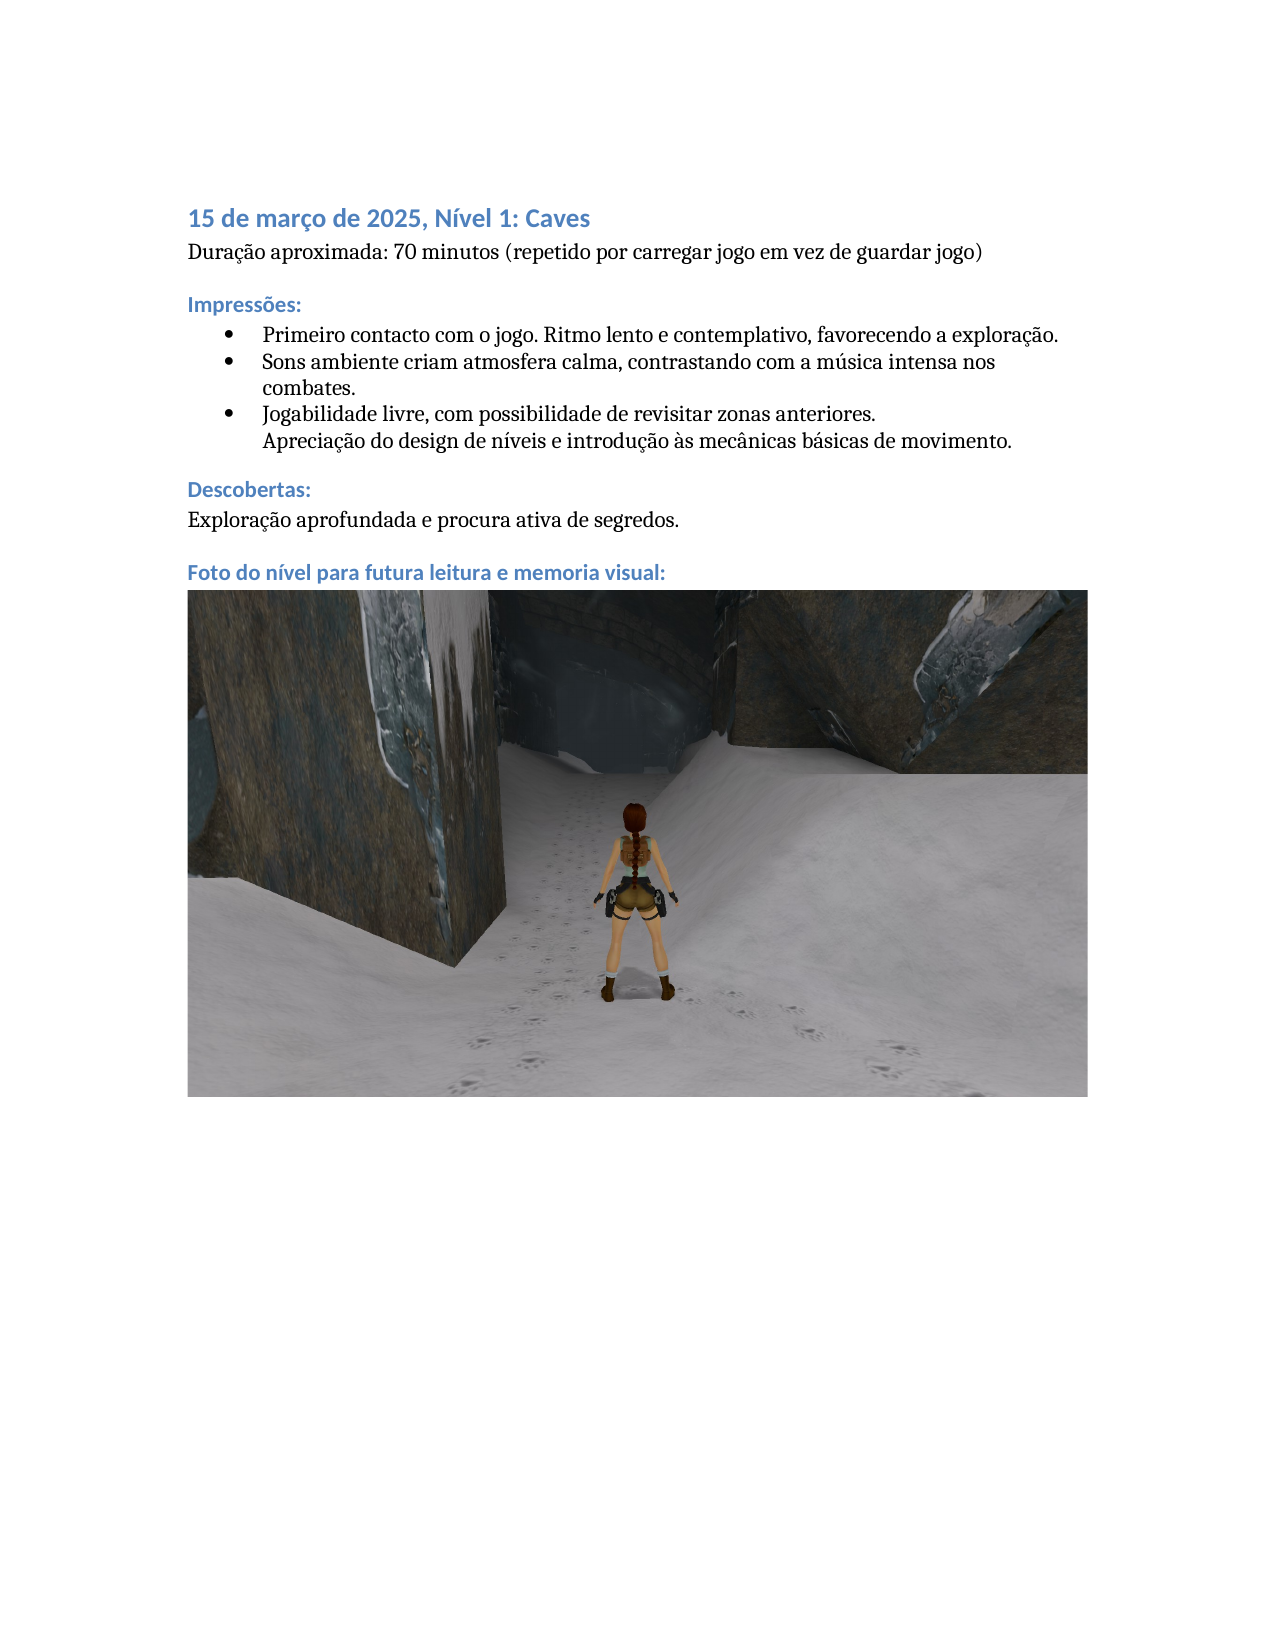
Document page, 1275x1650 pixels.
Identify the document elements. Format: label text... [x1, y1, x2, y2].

list Primeiro contacto com o jogo. Ritmo lento e contemplativo, favorecendo a exploração. [225, 322, 1087, 348]
subtitle Impressões: [187, 290, 1087, 318]
subtitle 15 de março de 2025, Nível 1: Caves [187, 201, 1087, 234]
picture [187, 590, 1088, 1097]
text Exploração aprofundada e procura ativa de segredos. [187, 507, 1087, 533]
text Duração aproximada: 70 minutos (repetido por carregar jogo em vez de guardar jogo) [187, 239, 1087, 265]
subtitle Foto do nível para futura leitura e memoria visual: [187, 558, 1087, 586]
list Jogabilidade livre, com possibilidade de revisitar zonas anteriores. Apreciação do design de níveis e introdução às mecânicas básicas de movimento. [225, 401, 1087, 454]
list Sons ambiente criam atmosfera calma, contrastando com a música intensa nos combates. [225, 348, 1087, 401]
subtitle Descobertas: [187, 475, 1087, 503]
